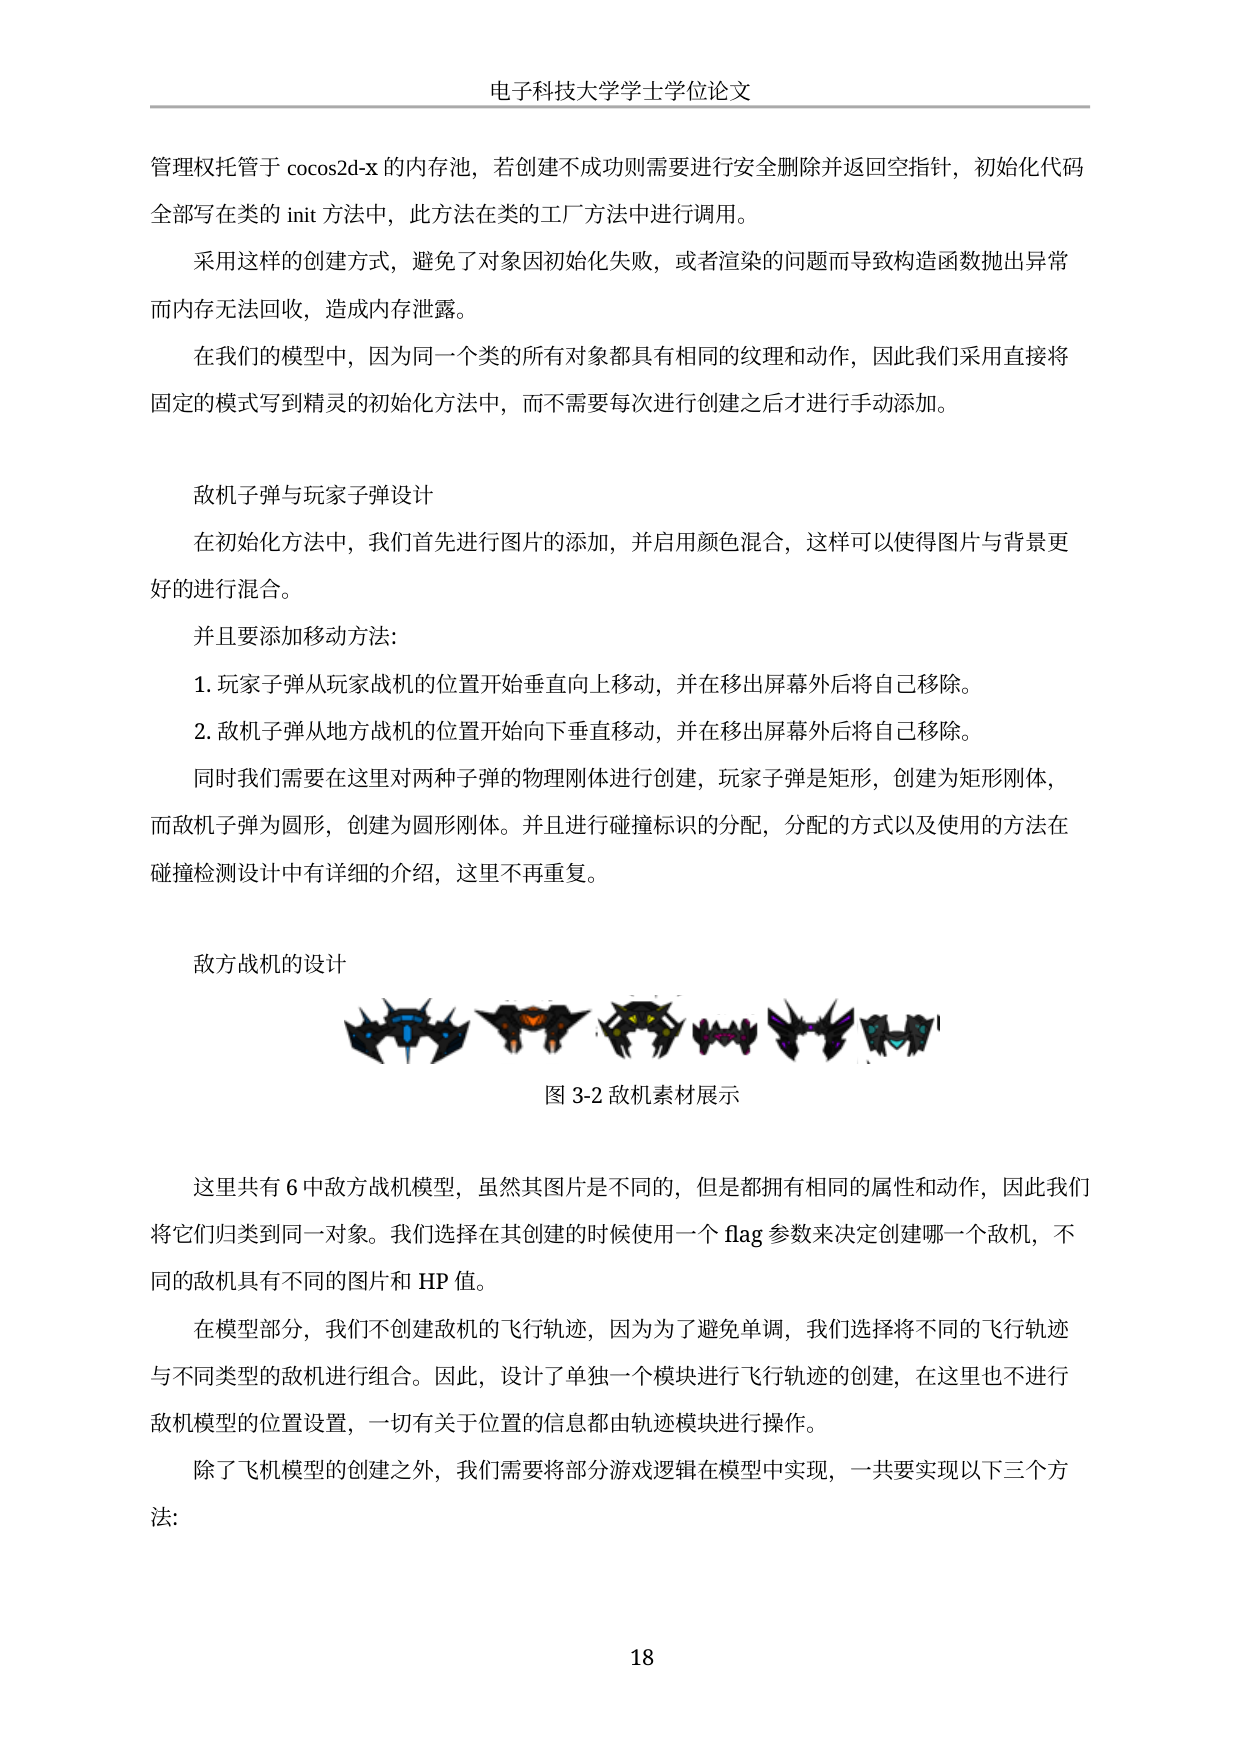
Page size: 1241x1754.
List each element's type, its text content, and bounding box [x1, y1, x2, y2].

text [150, 150, 1090, 229]
text 图 3-2 敌机素材展示 [150, 1078, 1090, 1109]
text 敌方战机的设计 [150, 948, 1090, 979]
text 在我们的模型中，因为同一个类的所有对象都具有相同的纹理和动作，因此我们采用直接将固定的模式写到精灵的初始化方法中，而不需要每次进行创建之后才进行手动添加。 [150, 339, 1090, 418]
text 敌机子弹与玩家子弹设计 [150, 478, 1090, 509]
text 2. 敌机子弹从地方战机的位置开始向下垂直移动，并在移出屏幕外后将自己移除。 [150, 714, 1090, 746]
text 采用这样的创建方式，避免了对象因初始化失败，或者渲染的问题而导致构造函数抛出异常而内存无法回收，造成内存泄露。 [150, 244, 1090, 323]
text 除了飞机模型的创建之外，我们需要将部分游戏逻辑在模型中实现，一共要实现以下三个方法: [150, 1453, 1090, 1532]
text 这里共有6中敌方战机模型，虽然其图片是不同的，但是都拥有相同的属性和动作，因此我们将它们归类到同一对象。我们选择在其创建的时候使用一个 flag 参数来决定创建哪一个敌机，不同的敌机具有不同的图片和 HP 值。 [150, 1170, 1090, 1296]
text 在初始化方法中，我们首先进行图片的添加，并启用颜色混合，这样可以使得图片与背景更好的进行混合。 [150, 525, 1090, 604]
text 在模型部分，我们不创建敌机的飞行轨迹，因为为了避免单调，我们选择将不同的飞行轨迹与不同类型的敌机进行组合。因此，设计了单独一个模块进行飞行轨迹的创建，在这里也不进行敌机模型的位置设置，一切有关于位置的信息都由轨迹模块进行操作。 [150, 1312, 1090, 1438]
picture [344, 995, 940, 1064]
text 同时我们需要在这里对两种子弹的物理刚体进行创建，玩家子弹是矩形，创建为矩形刚体，而敌机子弹为圆形，创建为圆形刚体。并且进行碰撞标识的分配，分配的方式以及使用的方法在碰撞检测设计中有详细的介绍，这里不再重复。 [150, 761, 1090, 887]
text 并且要添加移动方法: [150, 619, 1090, 651]
text 1. 玩家子弹从玩家战机的位置开始垂直向上移动，并在移出屏幕外后将自己移除。 [150, 667, 1090, 698]
